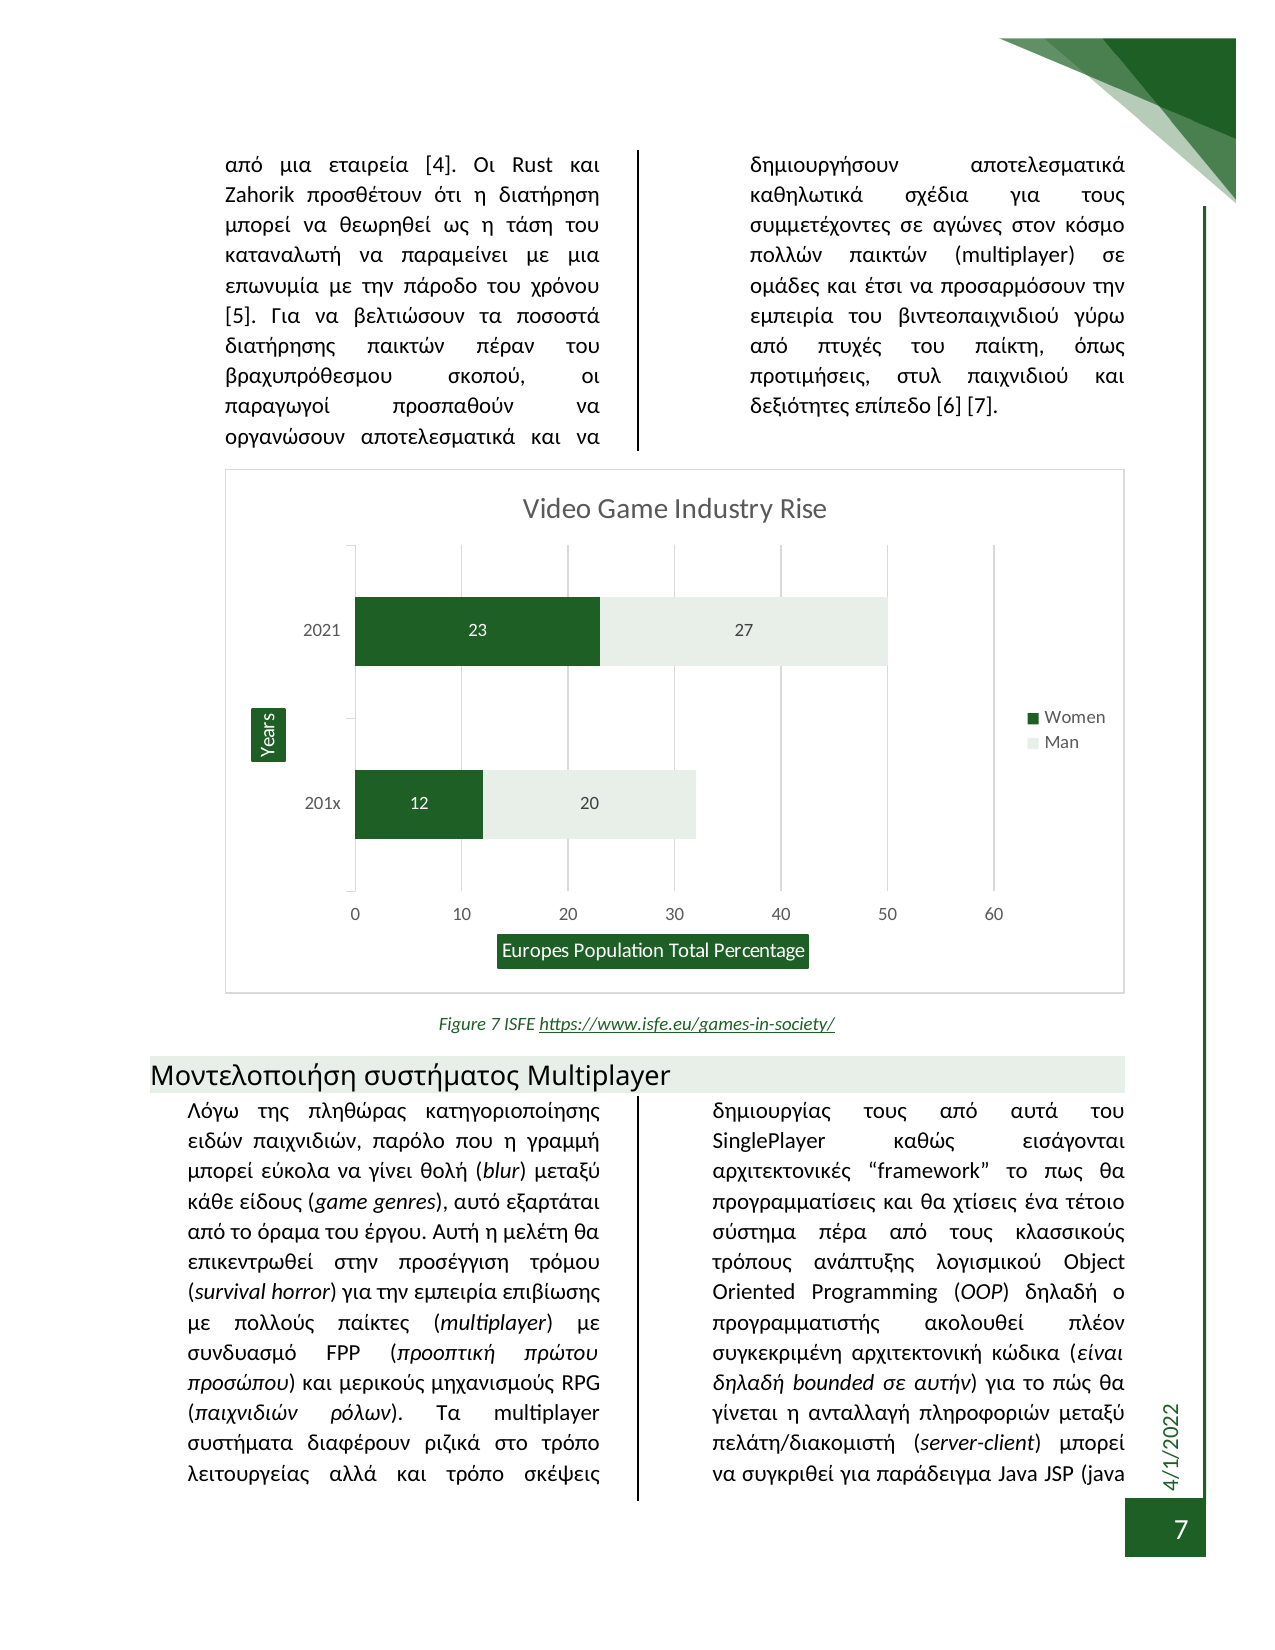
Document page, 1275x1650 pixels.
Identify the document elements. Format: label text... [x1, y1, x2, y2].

picture [997, 38, 1236, 204]
text Figure 8 ISFE https://www.isfe.eu/games-in-society/ [150, 1013, 1125, 1036]
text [712, 1096, 1125, 1487]
subtitle Μοντελοποιήση συστήματος Multiplayer [150, 1056, 1125, 1093]
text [750, 150, 1125, 420]
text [187, 1096, 600, 1487]
